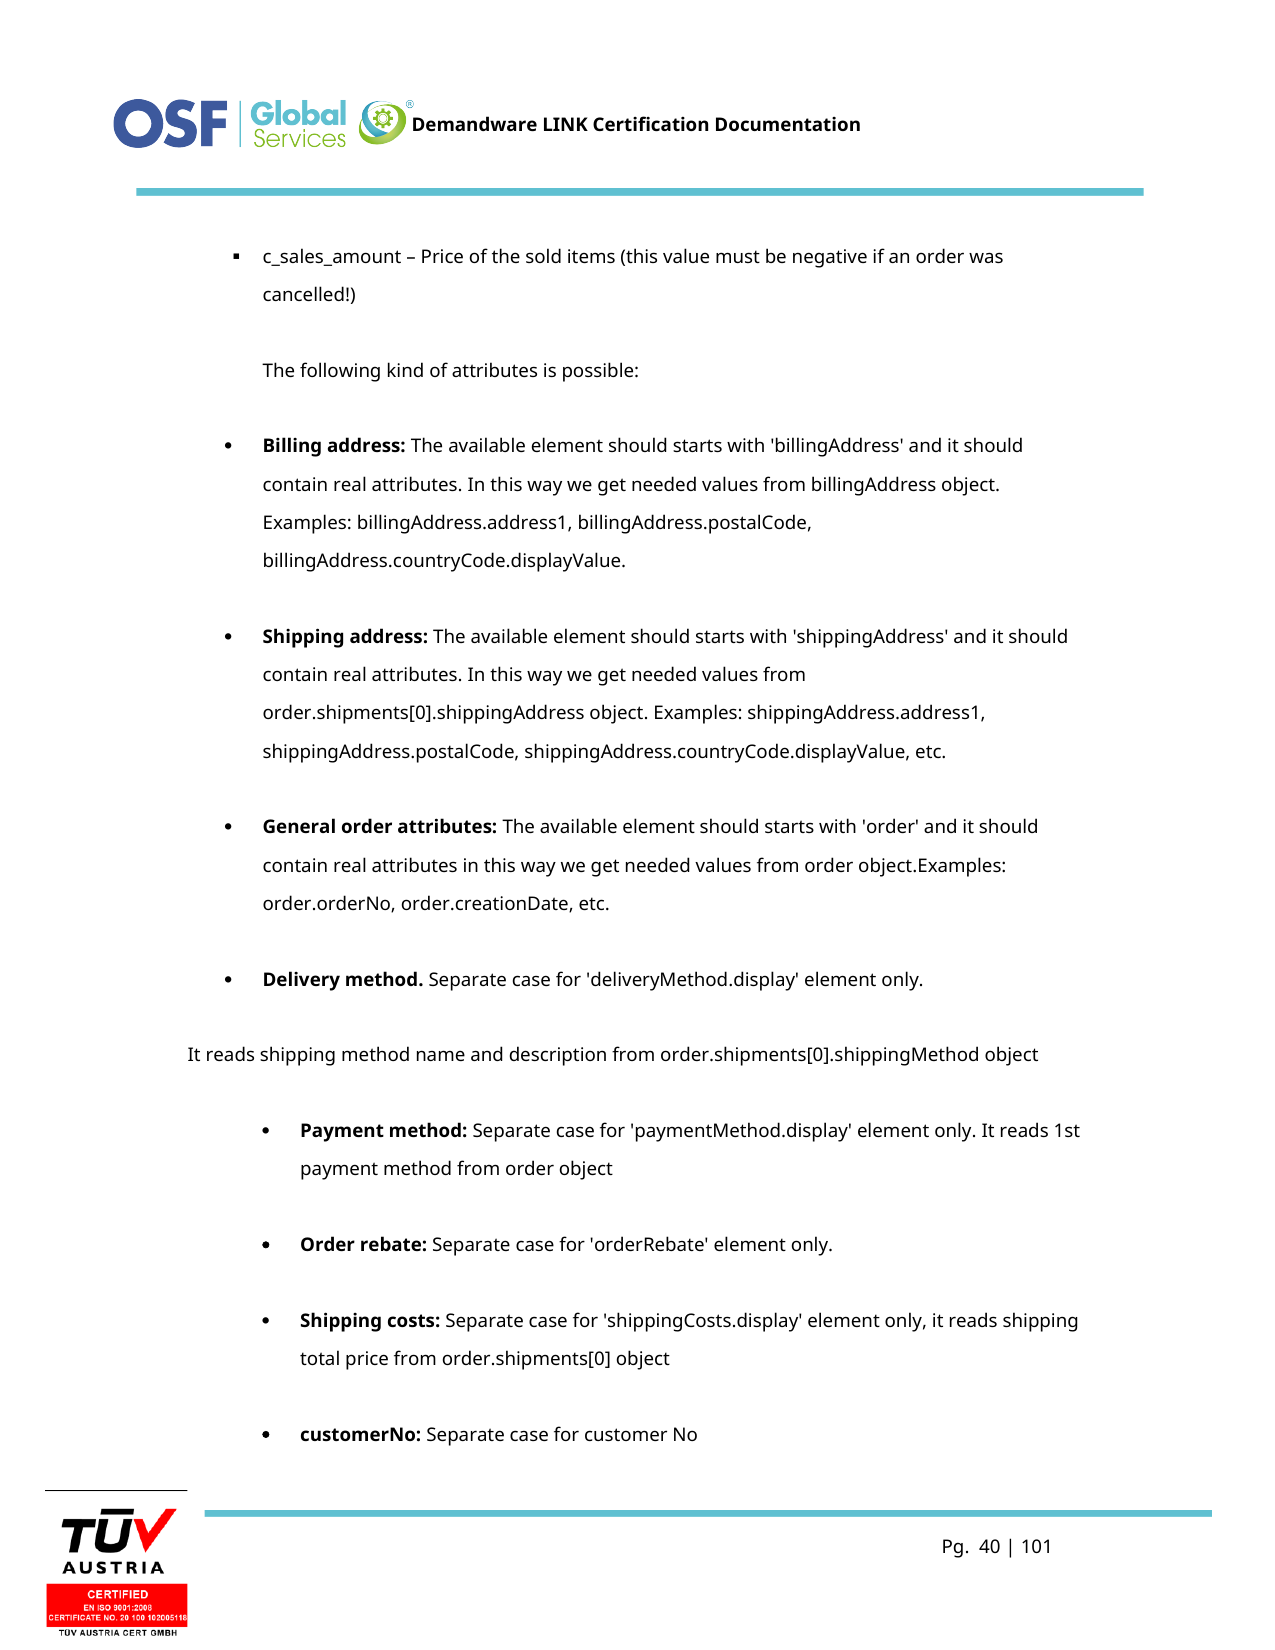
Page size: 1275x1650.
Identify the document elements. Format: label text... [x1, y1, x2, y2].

text It reads shipping method name and description from order.shipments[0].shippingMethod object [187, 1042, 1087, 1067]
list Billing address: The available element should starts with 'billingAddress' and it should contain real attributes. In this way we get needed values from billingAddress object. Examples: billingAddress.address1, billingAddress.postalCode, billingAddress.countryCode.displayValue. [225, 433, 1087, 573]
list Payment method: Separate case for 'paymentMethod.display' element only. It reads 1st payment method from order object [262, 1117, 1087, 1181]
list General order attributes: The available element should starts with 'order' and it should contain real attributes in this way we get needed values from order object.Examples: order.orderNo, order.creationDate, etc. [225, 814, 1087, 916]
list Shipping address: The available element should starts with 'shippingAddress' and it should contain real attributes. In this way we get needed values from order.shipments[0].shippingAddress object. Examples: shippingAddress.address1, shippingAddress.postalCode, shippingAddress.countryCode.displayValue, etc. [225, 623, 1087, 763]
text The following kind of attributes is possible: [187, 357, 1087, 383]
list Order rebate: Separate case for 'orderRebate' element only. [262, 1231, 1087, 1257]
list Delivery method. Separate case for 'deliveryMethod.display' element only. [225, 966, 1087, 991]
list c_sales_amount – Price of the sold items (this value must be negative if an order was cancelled!) [232, 243, 1087, 307]
list Shipping costs: Separate case for 'shippingCosts.display' element only, it reads shipping total price from order.shipments[0] object [262, 1307, 1087, 1371]
picture [113, 99, 414, 148]
picture [43, 1490, 187, 1634]
picture [204, 1510, 1212, 1517]
picture [136, 188, 1144, 196]
list customerNo: Separate case for customer No [262, 1421, 1087, 1446]
